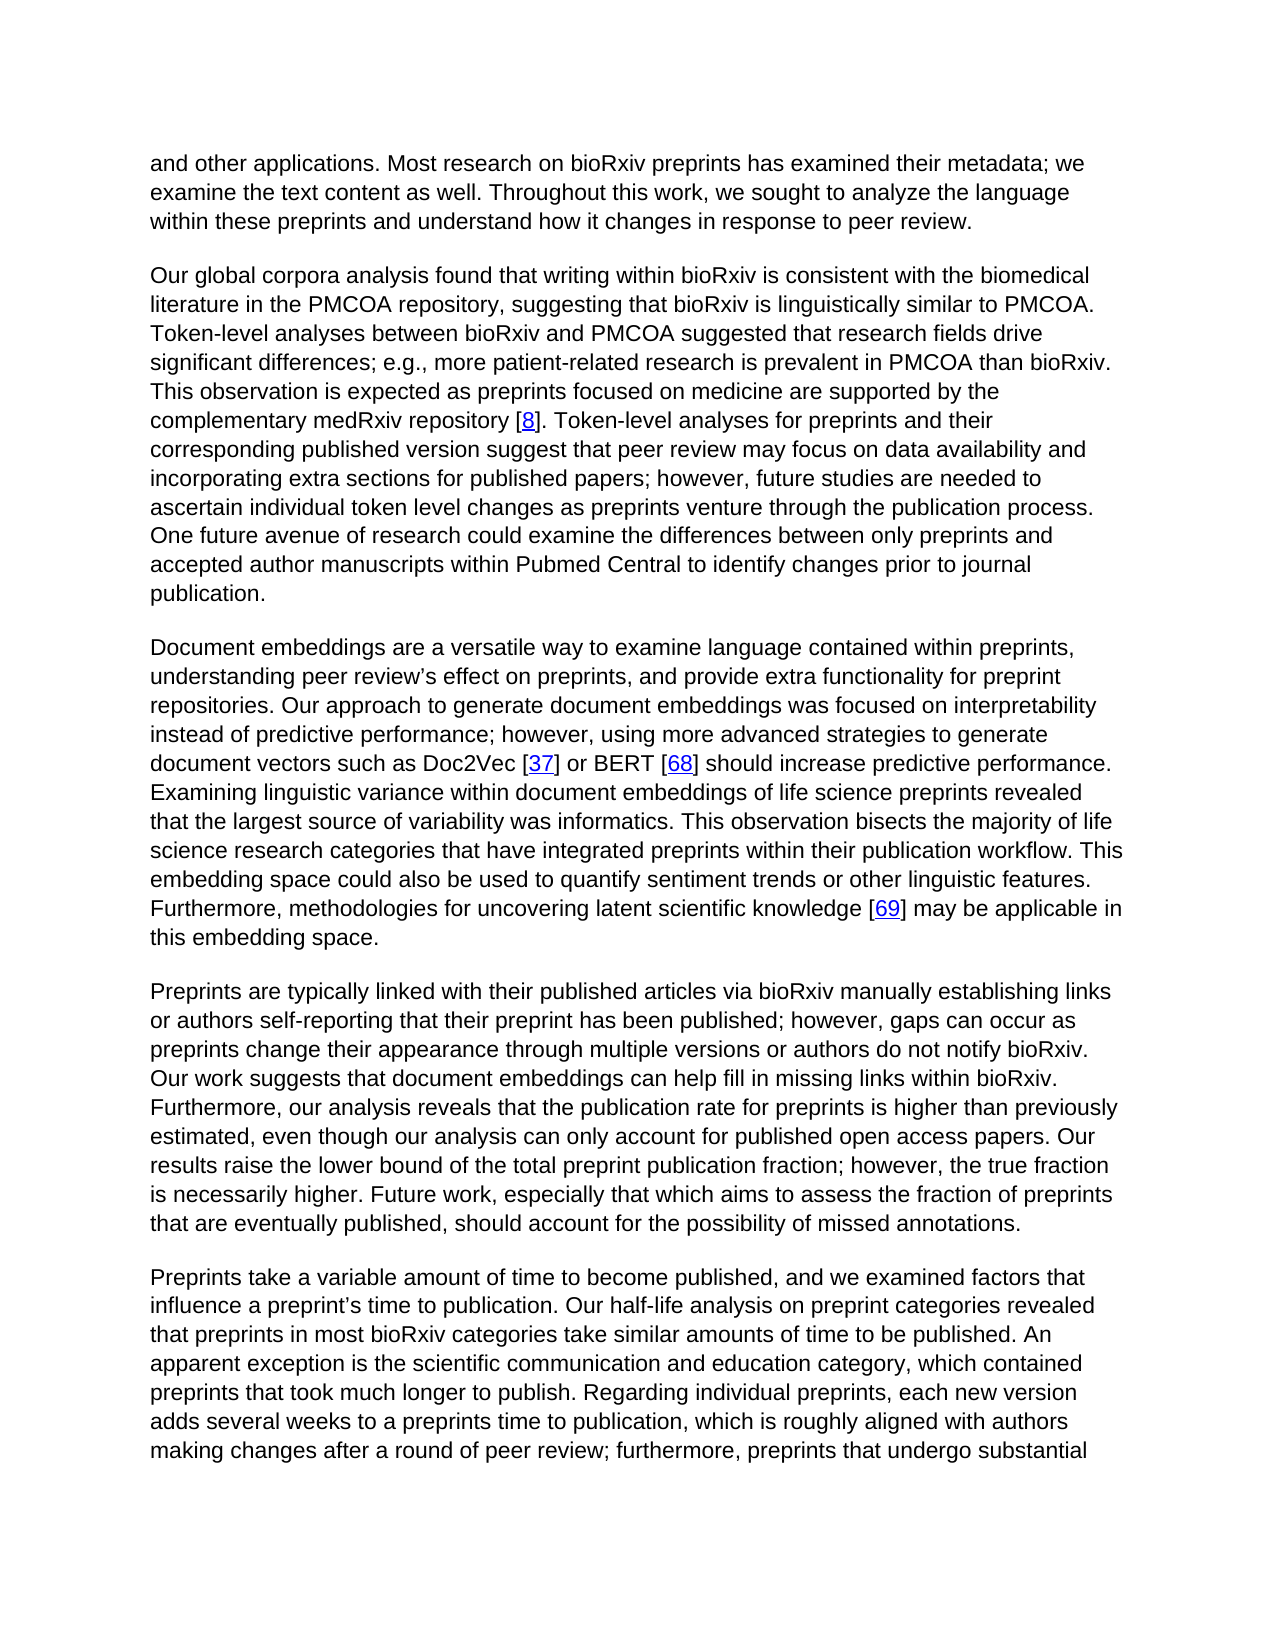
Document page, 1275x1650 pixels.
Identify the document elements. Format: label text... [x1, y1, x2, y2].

text Preprints are typically linked with their published articles via bioRxiv manually establishing links or authors self-reporting that their preprint has been published; however, gaps can occur as preprints change their appearance through multiple versions or authors do not notify bioRxiv. Our work suggests that document embeddings can help fill in missing links within bioRxiv. Furthermore, our analysis reveals that the publication rate for preprints is higher than previously estimated, even though our analysis can only account for published open access papers. Our results raise the lower bound of the total preprint publication fraction; however, the true fraction is necessarily higher. Future work, especially that which aims to assess the fraction of preprints that are eventually published, should account for the possibility of missed annotations. [150, 978, 1125, 1236]
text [150, 1263, 1125, 1464]
text Document embeddings are a versatile way to examine language contained within preprints, understanding peer review’s effect on preprints, and provide extra functionality for preprint repositories. Our approach to generate document embeddings was focused on interpretability instead of predictive performance; however, using more advanced strategies to generate document vectors such as Doc2Vec [37] or BERT [68] should increase predictive performance. Examining linguistic variance within document embeddings of life science preprints revealed that the largest source of variability was informatics. This observation bisects the majority of life science research categories that have integrated preprints within their publication workflow. This embedding space could also be used to quantify sentiment trends or other linguistic features. Furthermore, methodologies for uncovering latent scientific knowledge [69] may be applicable in this embedding space. [150, 634, 1125, 950]
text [150, 150, 1125, 234]
text Our global corpora analysis found that writing within bioRxiv is consistent with the biomedical literature in the PMCOA repository, suggesting that bioRxiv is linguistically similar to PMCOA. Token-level analyses between bioRxiv and PMCOA suggested that research fields drive significant differences; e.g., more patient-related research is prevalent in PMCOA than bioRxiv. This observation is expected as preprints focused on medicine are supported by the complementary medRxiv repository [8]. Token-level analyses for preprints and their corresponding published version suggest that peer review may focus on data availability and incorporating extra sections for published papers; however, future studies are needed to ascertain individual token level changes as preprints venture through the publication process. One future avenue of research could examine the differences between only preprints and accepted author manuscripts within Pubmed Central to identify changes prior to journal publication. [150, 262, 1125, 607]
